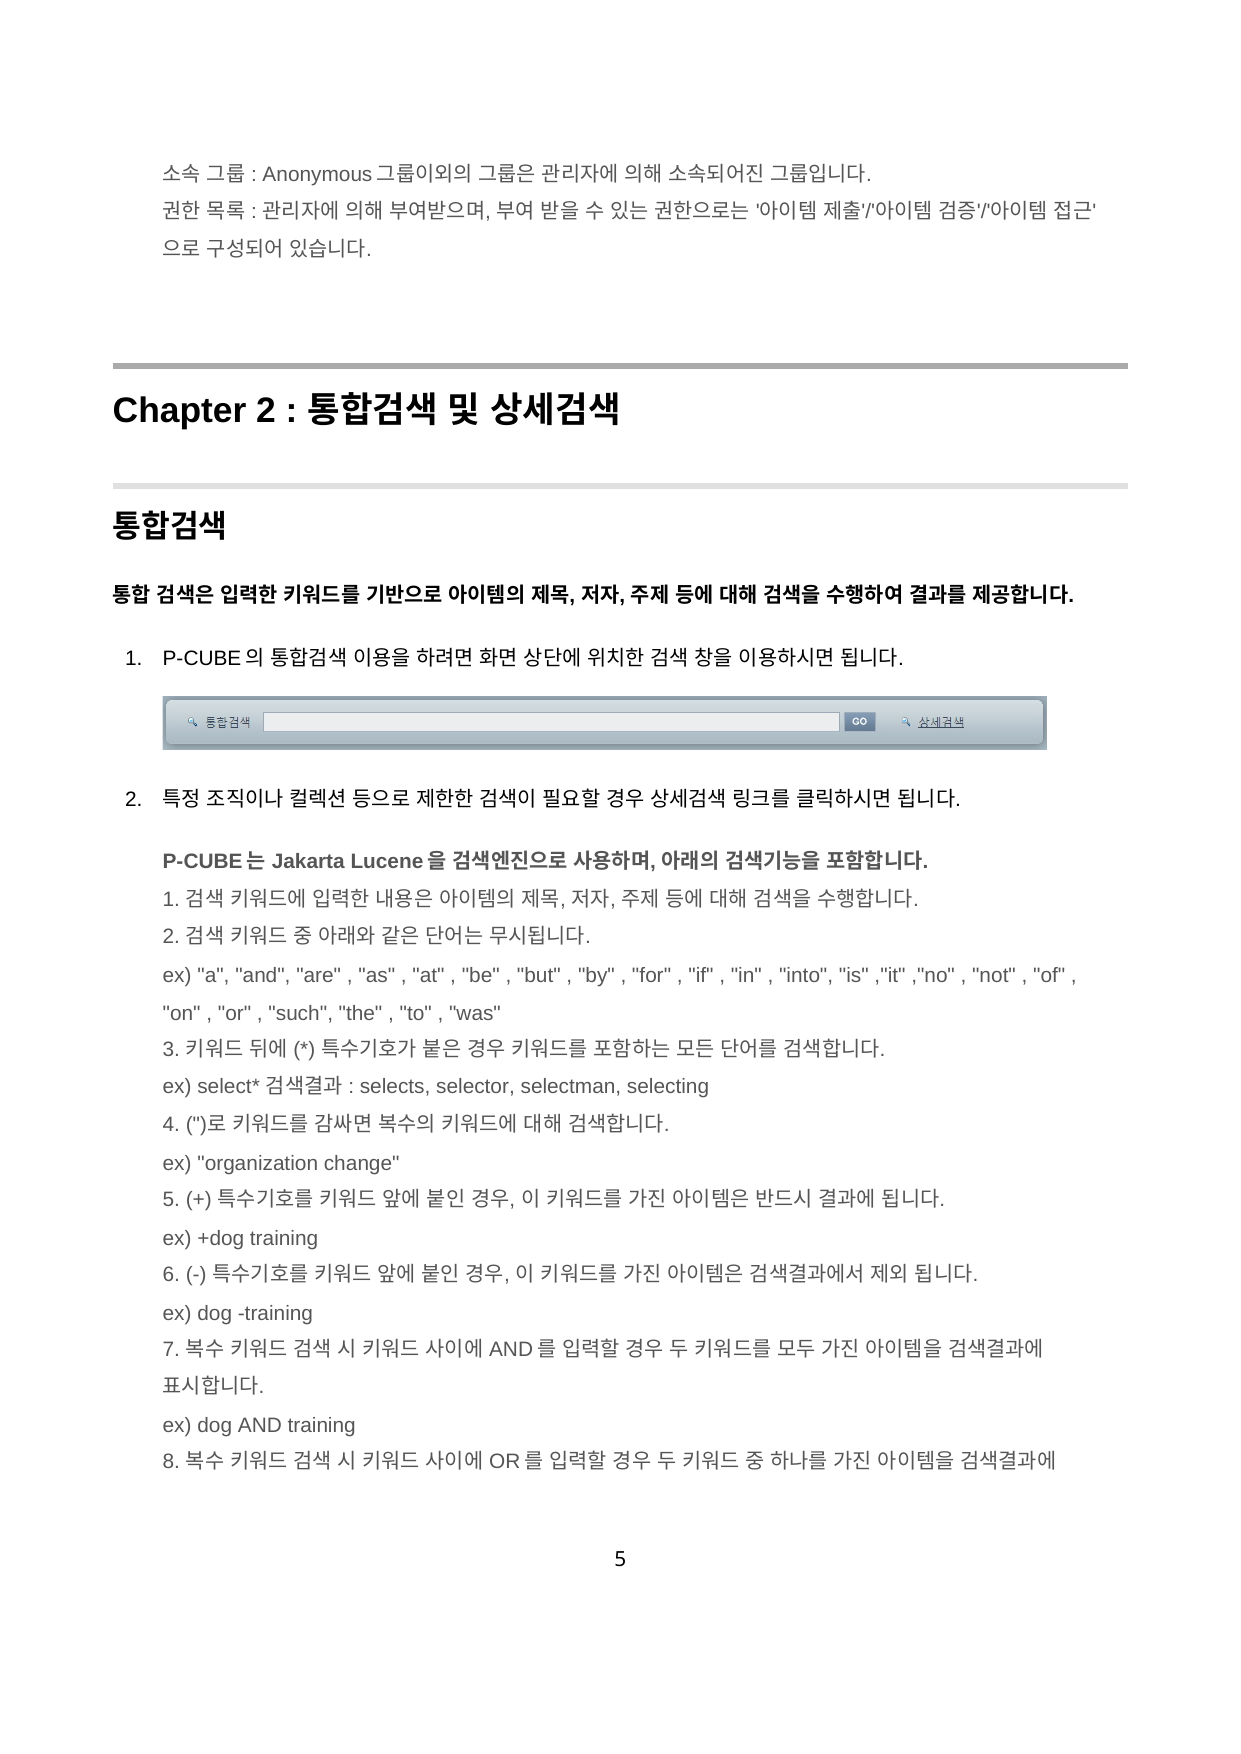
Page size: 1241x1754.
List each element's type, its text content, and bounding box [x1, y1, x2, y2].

subtitle Chapter 2 : 통합검색 및 상세검색 [112, 364, 1128, 432]
picture [162, 696, 1047, 750]
text 통합 검색은 입력한 키워드를 기반으로 아이템의 제목, 저자, 주제 등에 대해 검색을 수행하여 결과를 제공합니다. [112, 571, 1128, 609]
text 소속 그룹 : Anonymous그룹이외의 그룹은 관리자에 의해 소속되어진 그룹입니다. 권한 목록 : 관리자에 의해 부여받으며, 부여 받을 수 있는 권한으로는 '아이템 제출'/'아이템 검증'/'아이템 접근'으로 구성되어 있습니다. [162, 150, 1128, 262]
list 특정 조직이나 컬렉션 등으로 제한한 검색이 필요할 경우 상세검색 링크를 클릭하시면 됩니다. [125, 774, 1128, 812]
subtitle 통합검색 [112, 484, 1128, 546]
list P-CUBE의 통합검색 이용을 하려면 화면 상단에 위치한 검색 창을 이용하시면 됩니다. [125, 634, 1128, 671]
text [162, 837, 1128, 1474]
